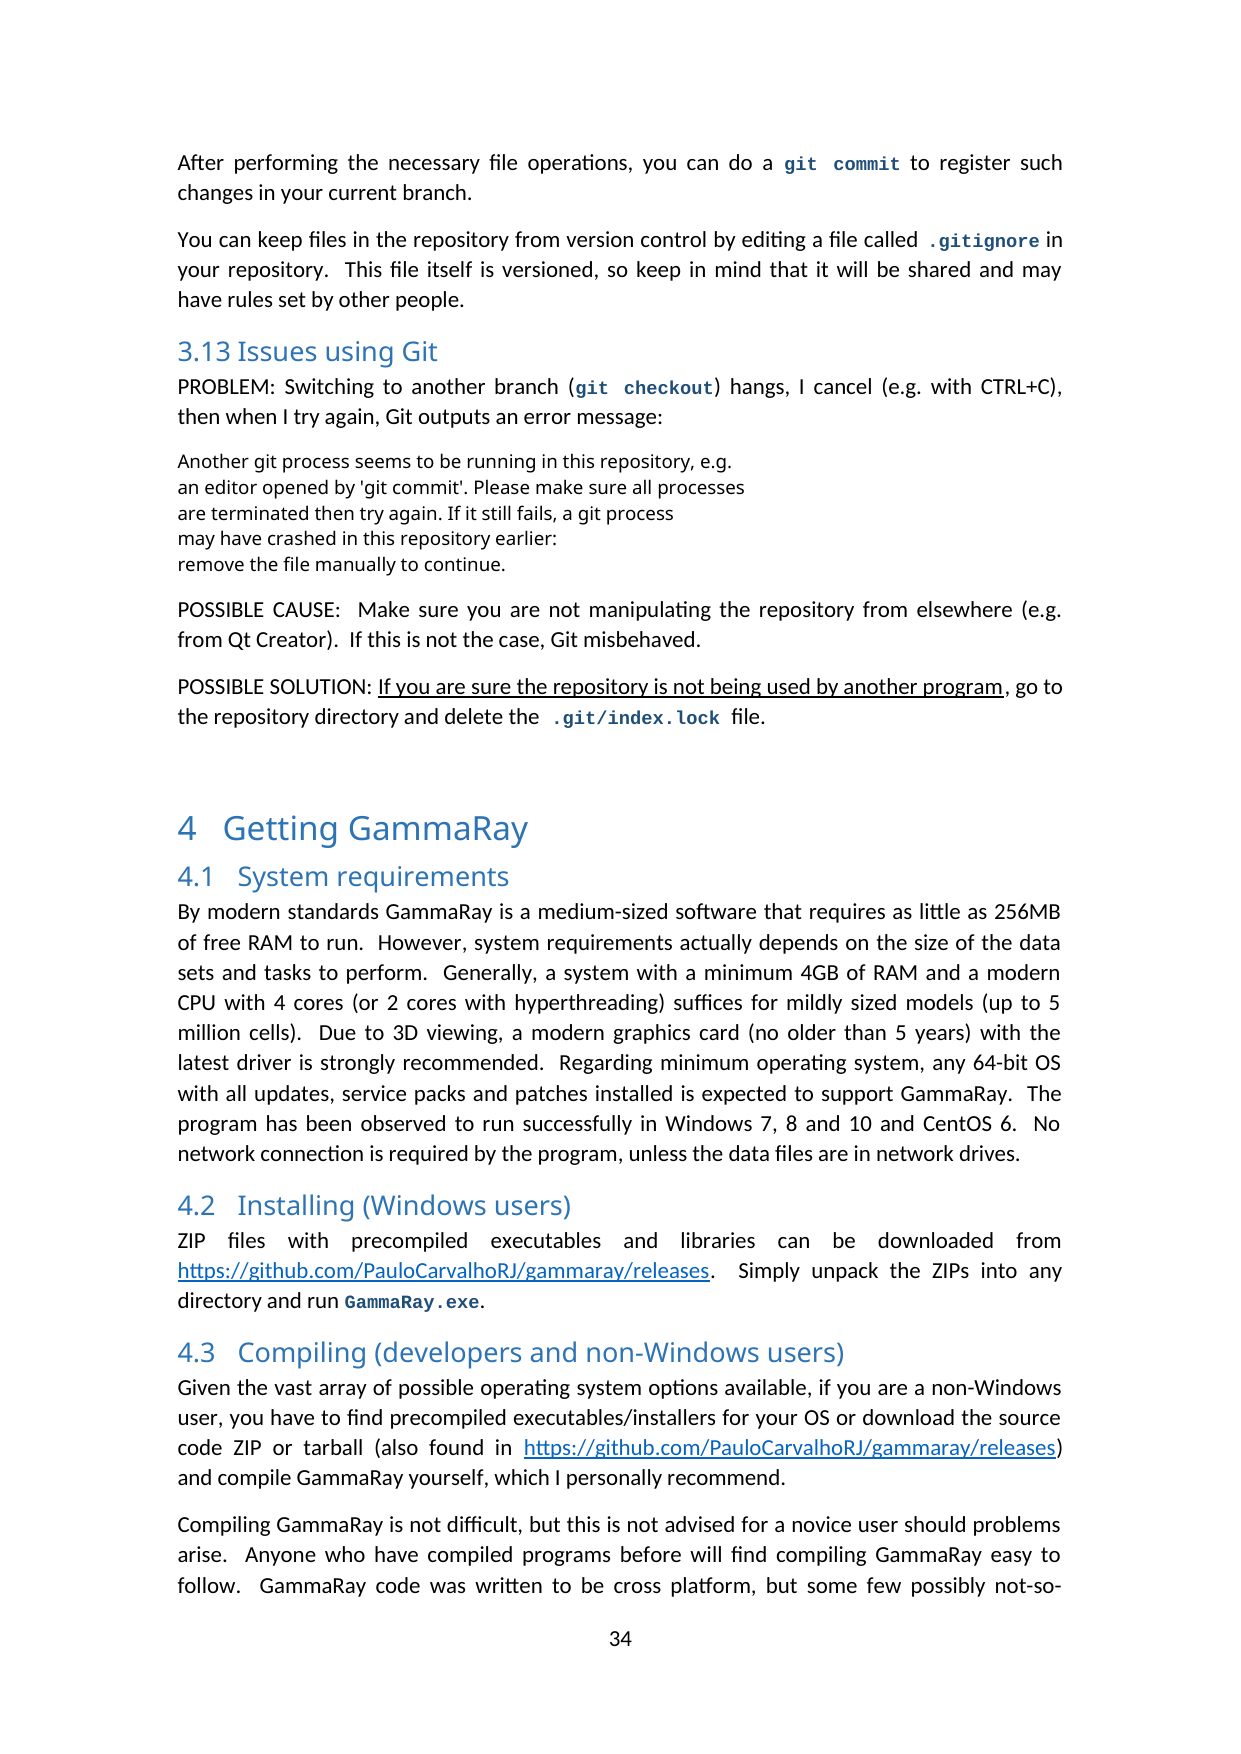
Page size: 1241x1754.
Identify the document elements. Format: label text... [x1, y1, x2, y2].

text By modern standards GammaRay is a medium-sized software that requires as little as 256MB of free RAM to run. However, system requirements actually depends on the size of the data sets and tasks to perform. Generally, a system with a minimum 4GB of RAM and a modern CPU with 4 cores (or 2 cores with hyperthreading) suffices for mildly sized models (up to 5 million cells). Due to 3D viewing, a modern graphics card (no older than 5 years) with the latest driver is strongly recommended. Regarding minimum operating system, any 64-bit OS with all updates, service packs and patches installed is expected to support GammaRay. The program has been observed to run successfully in Windows 7, 8 and 10 and CentOS 6. No network connection is required by the program, unless the data files are in network drives. [177, 897, 1063, 1167]
text POSSIBLE CAUSE: Make sure you are not manipulating the repository from elsewhere (e.g. from Qt Creator). If this is not the case, Git misbehaved. [177, 595, 1063, 653]
subtitle Getting GammaRay [177, 804, 1063, 850]
subtitle System requirements [177, 858, 1063, 894]
text Given the vast array of possible operating system options available, if you are a non-Windows user, you have to find precompiled executables/installers for your OS or download the source code ZIP or tarball (also found in https://github.com/PauloCarvalhoRJ/gammaray/releases) and compile GammaRay yourself, which I personally recommend. [177, 1373, 1063, 1491]
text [177, 1510, 1063, 1599]
text After performing the necessary file operations, you can do a git commit to register such changes in your current branch. [177, 148, 1063, 206]
text You can keep files in the repository from version control by editing a file called .gitignore in your repository. This file itself is versioned, so keep in mind that it will be shared and may have rules set by other people. [177, 225, 1063, 313]
subtitle Installing (Windows users) [177, 1186, 1063, 1223]
text POSSIBLE SOLUTION: If you are sure the repository is not being used by another program, go to the repository directory and delete the .git/index.lock file. [177, 672, 1063, 730]
subtitle Issues using Git [177, 332, 1063, 369]
text Another git process seems to be running in this repository, e.g. [177, 449, 1063, 474]
text ZIP files with precompiled executables and libraries can be downloaded from https://github.com/PauloCarvalhoRJ/gammaray/releases. Simply unpack the ZIPs into any directory and run GammaRay.exe. [177, 1226, 1063, 1314]
text PROBLEM: Switching to another branch (git checkout) hangs, I cancel (e.g. with CTRL+C), then when I try again, Git outputs an error message: [177, 372, 1063, 430]
text an editor opened by 'git commit'. Please make sure all processes [177, 474, 1063, 500]
text may have crashed in this repository earlier: [177, 525, 1063, 551]
text are terminated then try again. If it still fails, a git process [177, 500, 1063, 525]
text remove the file manually to continue. [177, 551, 1063, 576]
subtitle Compiling (developers and non-Windows users) [177, 1333, 1063, 1370]
